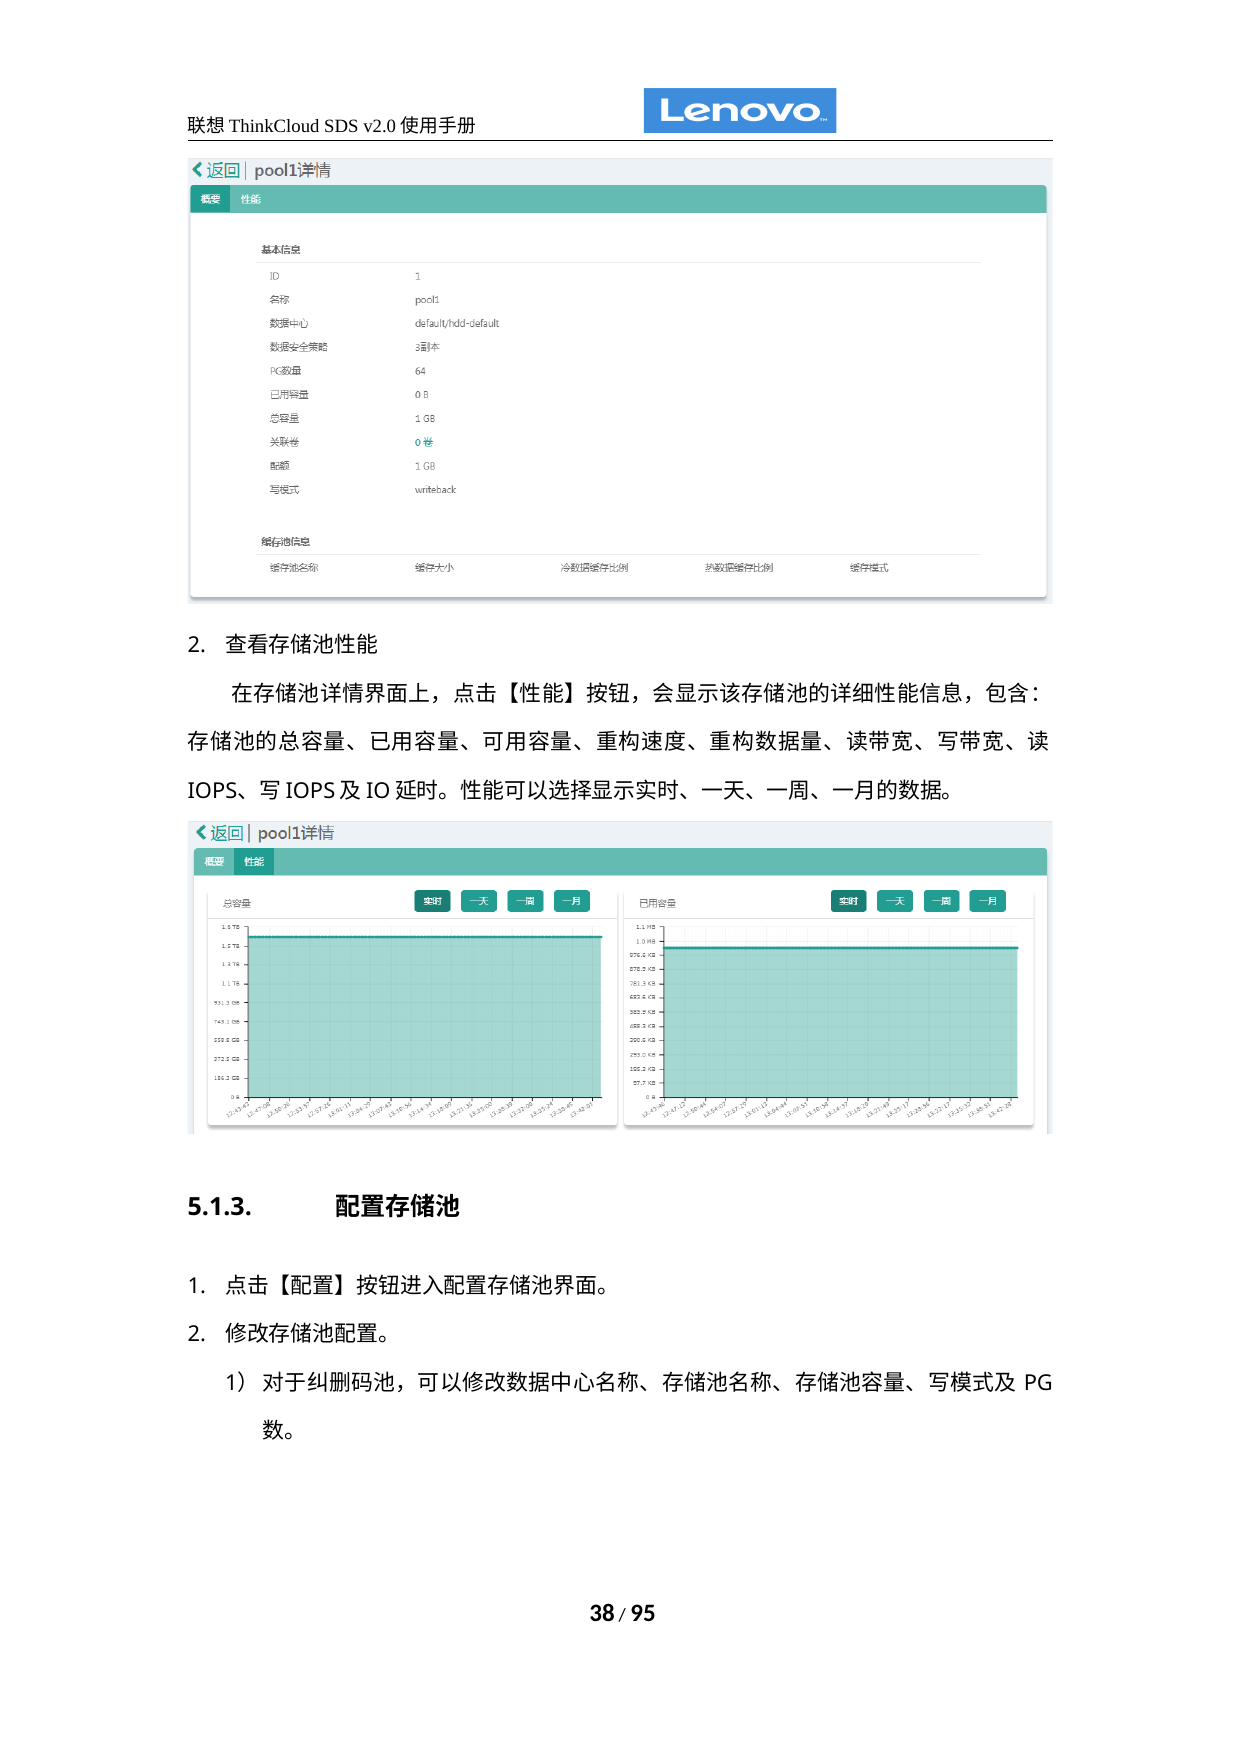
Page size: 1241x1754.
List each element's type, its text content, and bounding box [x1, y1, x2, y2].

picture [643, 88, 837, 133]
list 修改存储池配置。 [187, 1316, 1053, 1348]
picture [187, 821, 1053, 1134]
list 查看存储池性能 [187, 627, 1053, 659]
subtitle 配置存储池 [187, 1172, 1053, 1237]
picture [187, 158, 1053, 604]
list 对于纠删码池，可以修改数据中心名称、存储池名称、存储池容量、写模式及PG数。 [225, 1364, 1053, 1445]
text 在存储池详情界面上，点击【性能】按钮，会显示该存储池的详细性能信息，包含：存储池的总容量、已用容量、可用容量、重构速度、重构数据量、读带宽、写带宽、读IOPS、写IOPS及IO延时。性能可以选择显示实时、一天、一周、一月的数据。 [187, 675, 1053, 805]
list 点击【配置】按钮进入配置存储池界面。 [187, 1267, 1053, 1300]
